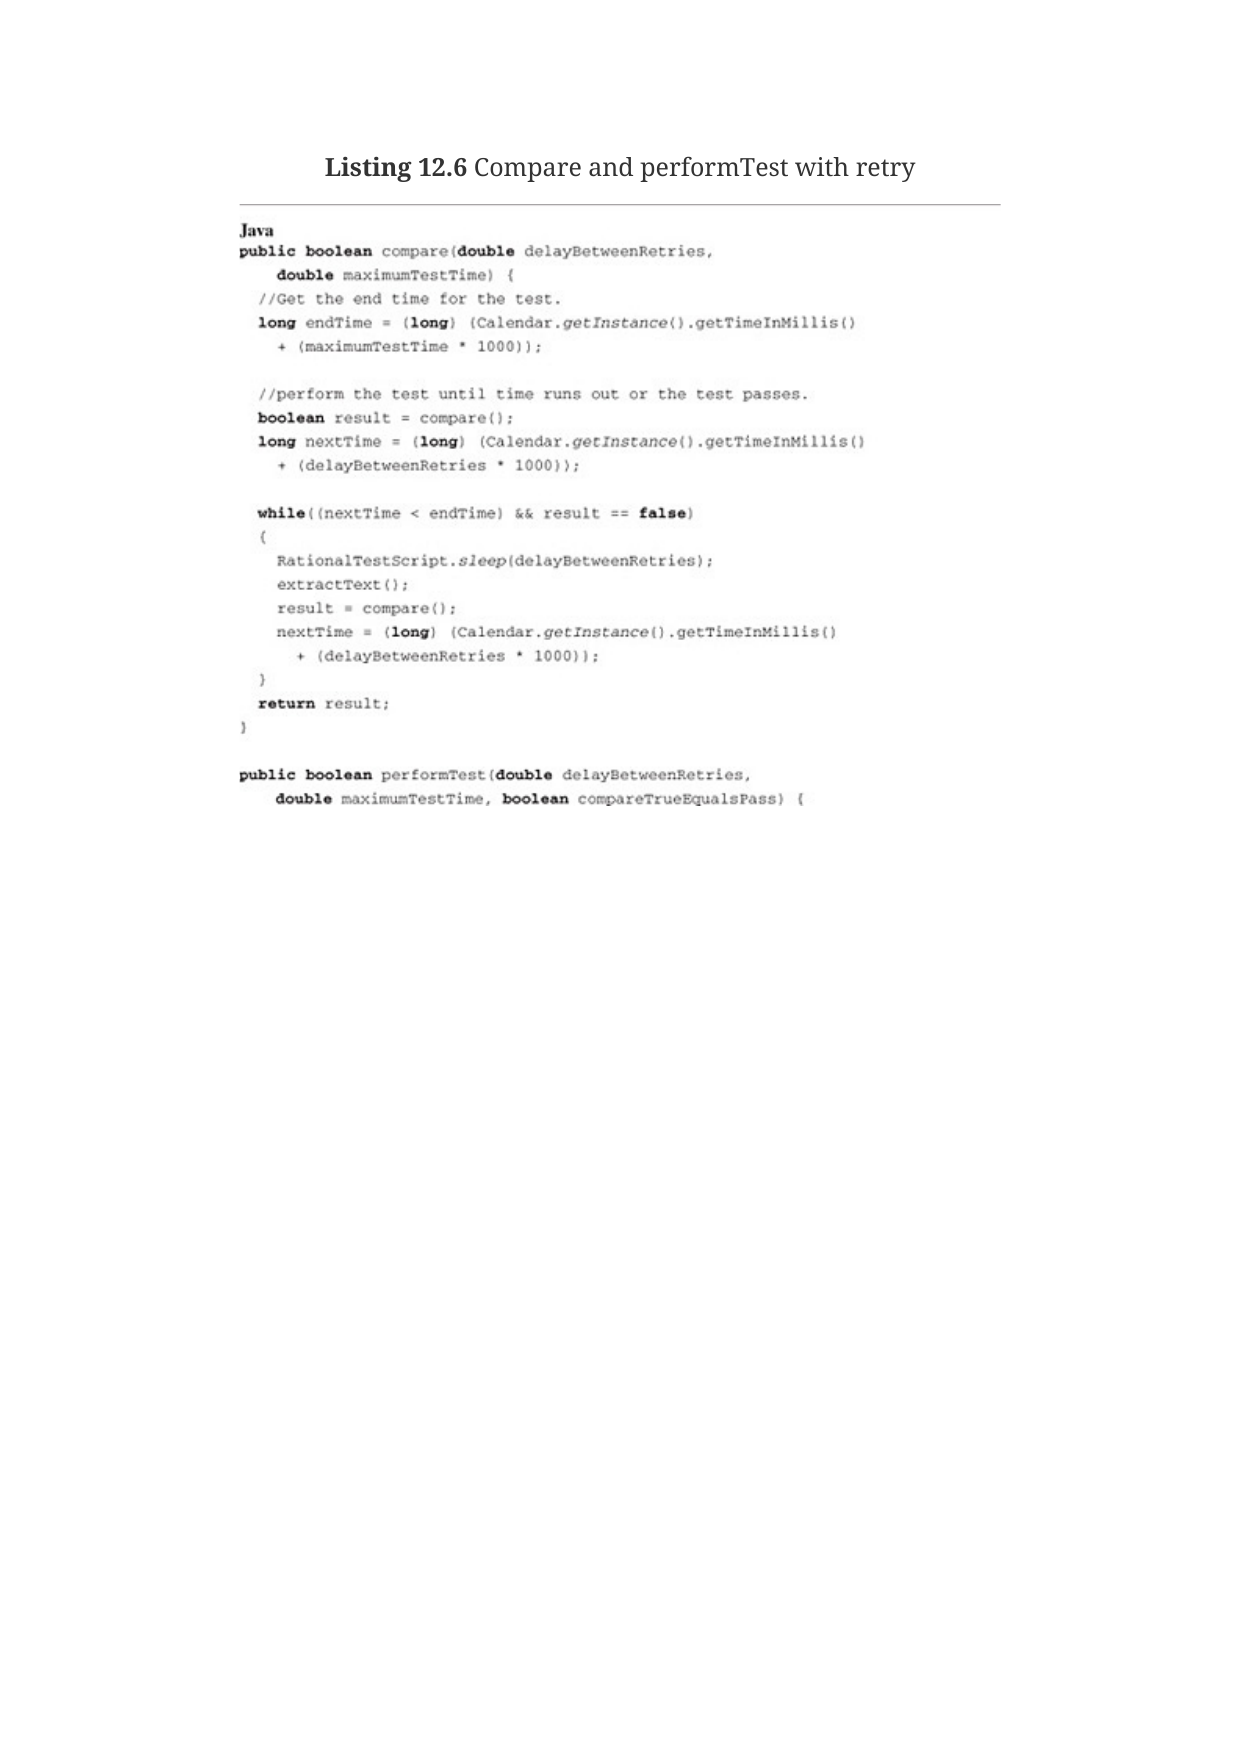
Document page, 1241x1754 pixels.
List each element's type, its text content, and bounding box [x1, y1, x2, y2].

text Listing 12.6 Compare and performTest with retry [150, 150, 1090, 184]
picture [239, 204, 1001, 806]
